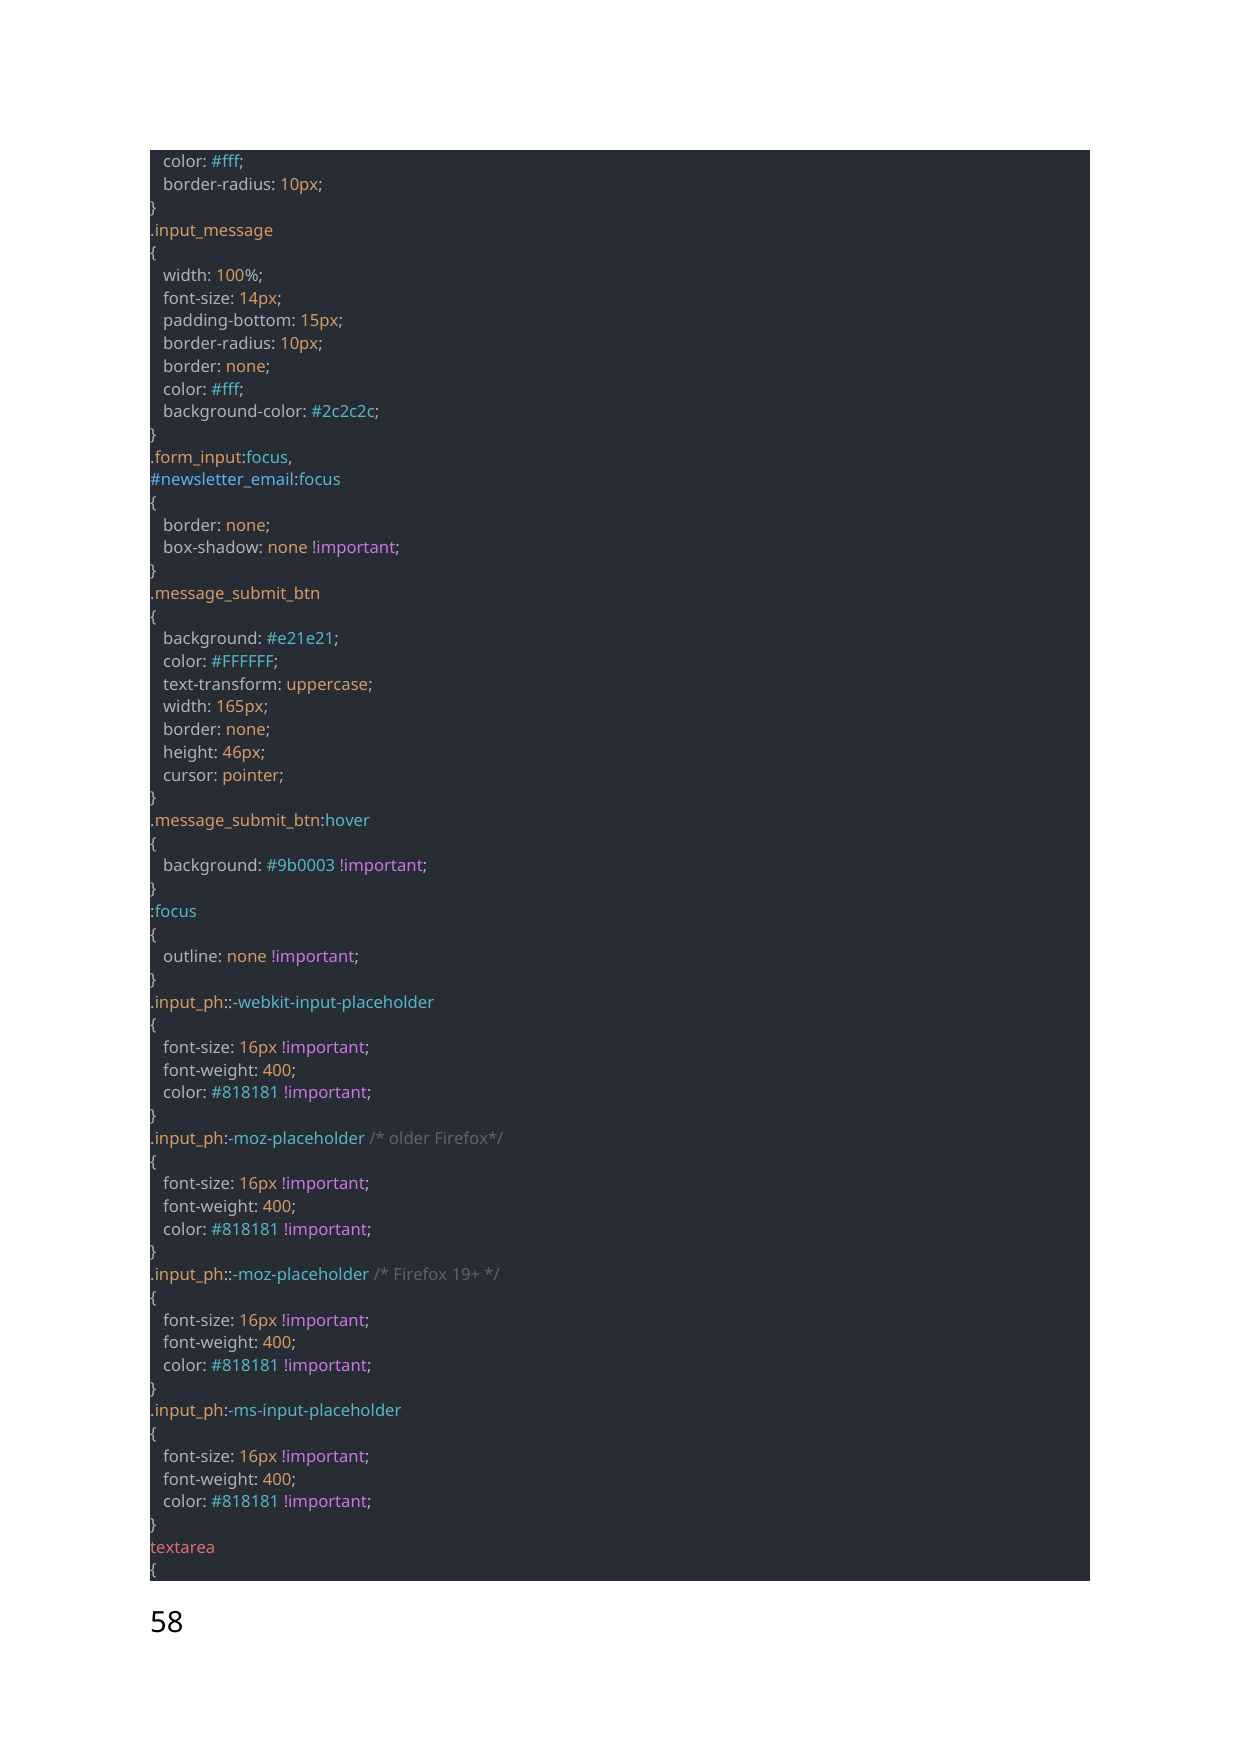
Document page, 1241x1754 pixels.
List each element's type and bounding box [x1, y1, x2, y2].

text [150, 150, 1090, 1581]
